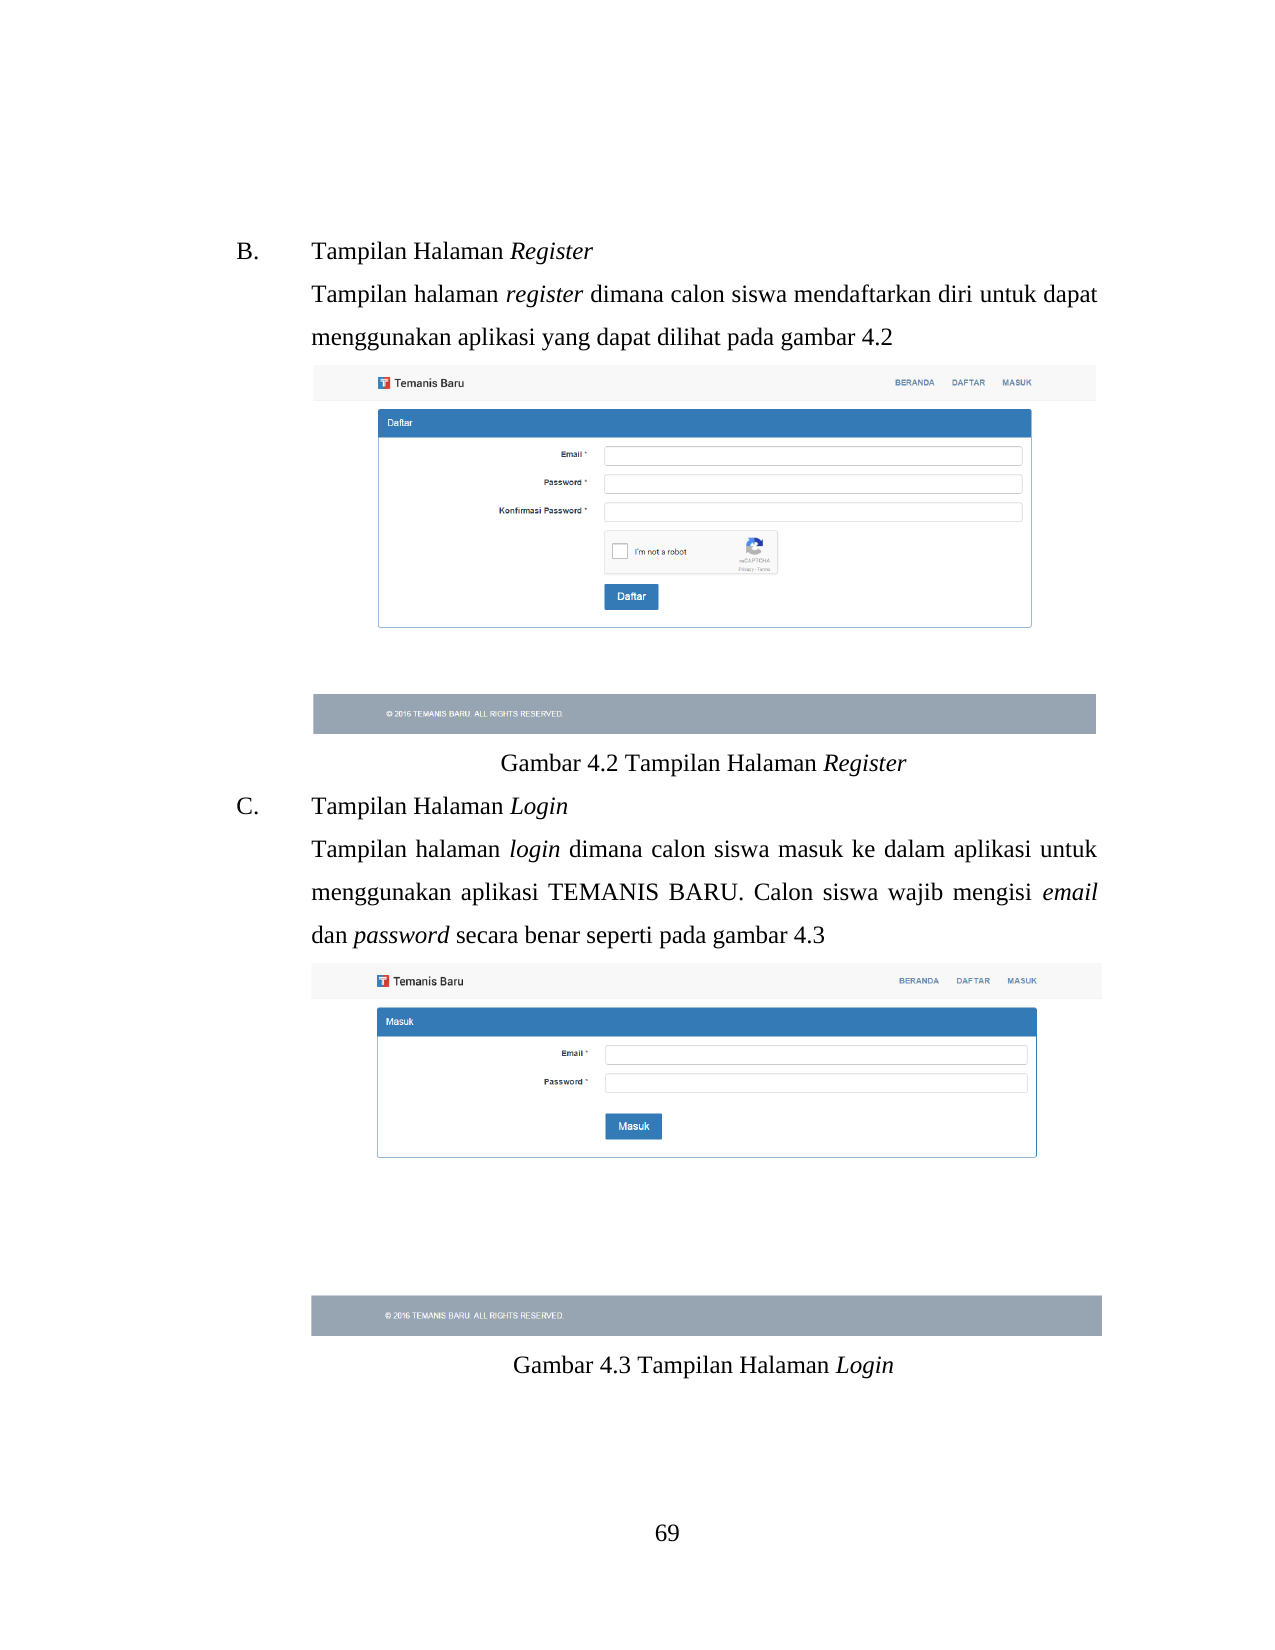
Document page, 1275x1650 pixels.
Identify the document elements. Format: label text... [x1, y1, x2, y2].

text Tampilan halaman login dimana calon siswa masuk ke dalam aplikasi untuk menggunakan aplikasi TEMANIS BARU. Calon siswa wajib mengisi email dan password secara benar seperti pada gambar 4.3 [311, 834, 1098, 949]
list Tampilan Halaman Register [236, 236, 1098, 265]
text Gambar 4.3 Tampilan Halaman Login [311, 1350, 1098, 1378]
picture [313, 365, 1096, 734]
list Tampilan Halaman Login [236, 791, 1098, 820]
picture [311, 963, 1102, 1336]
list Tampilan halaman register dimana calon siswa mendaftarkan diri untuk dapat menggunakan aplikasi yang dapat dilihat pada gambar 4.2 [311, 279, 1098, 351]
list Gambar 4.2 Tampilan Halaman Register [311, 748, 1098, 777]
